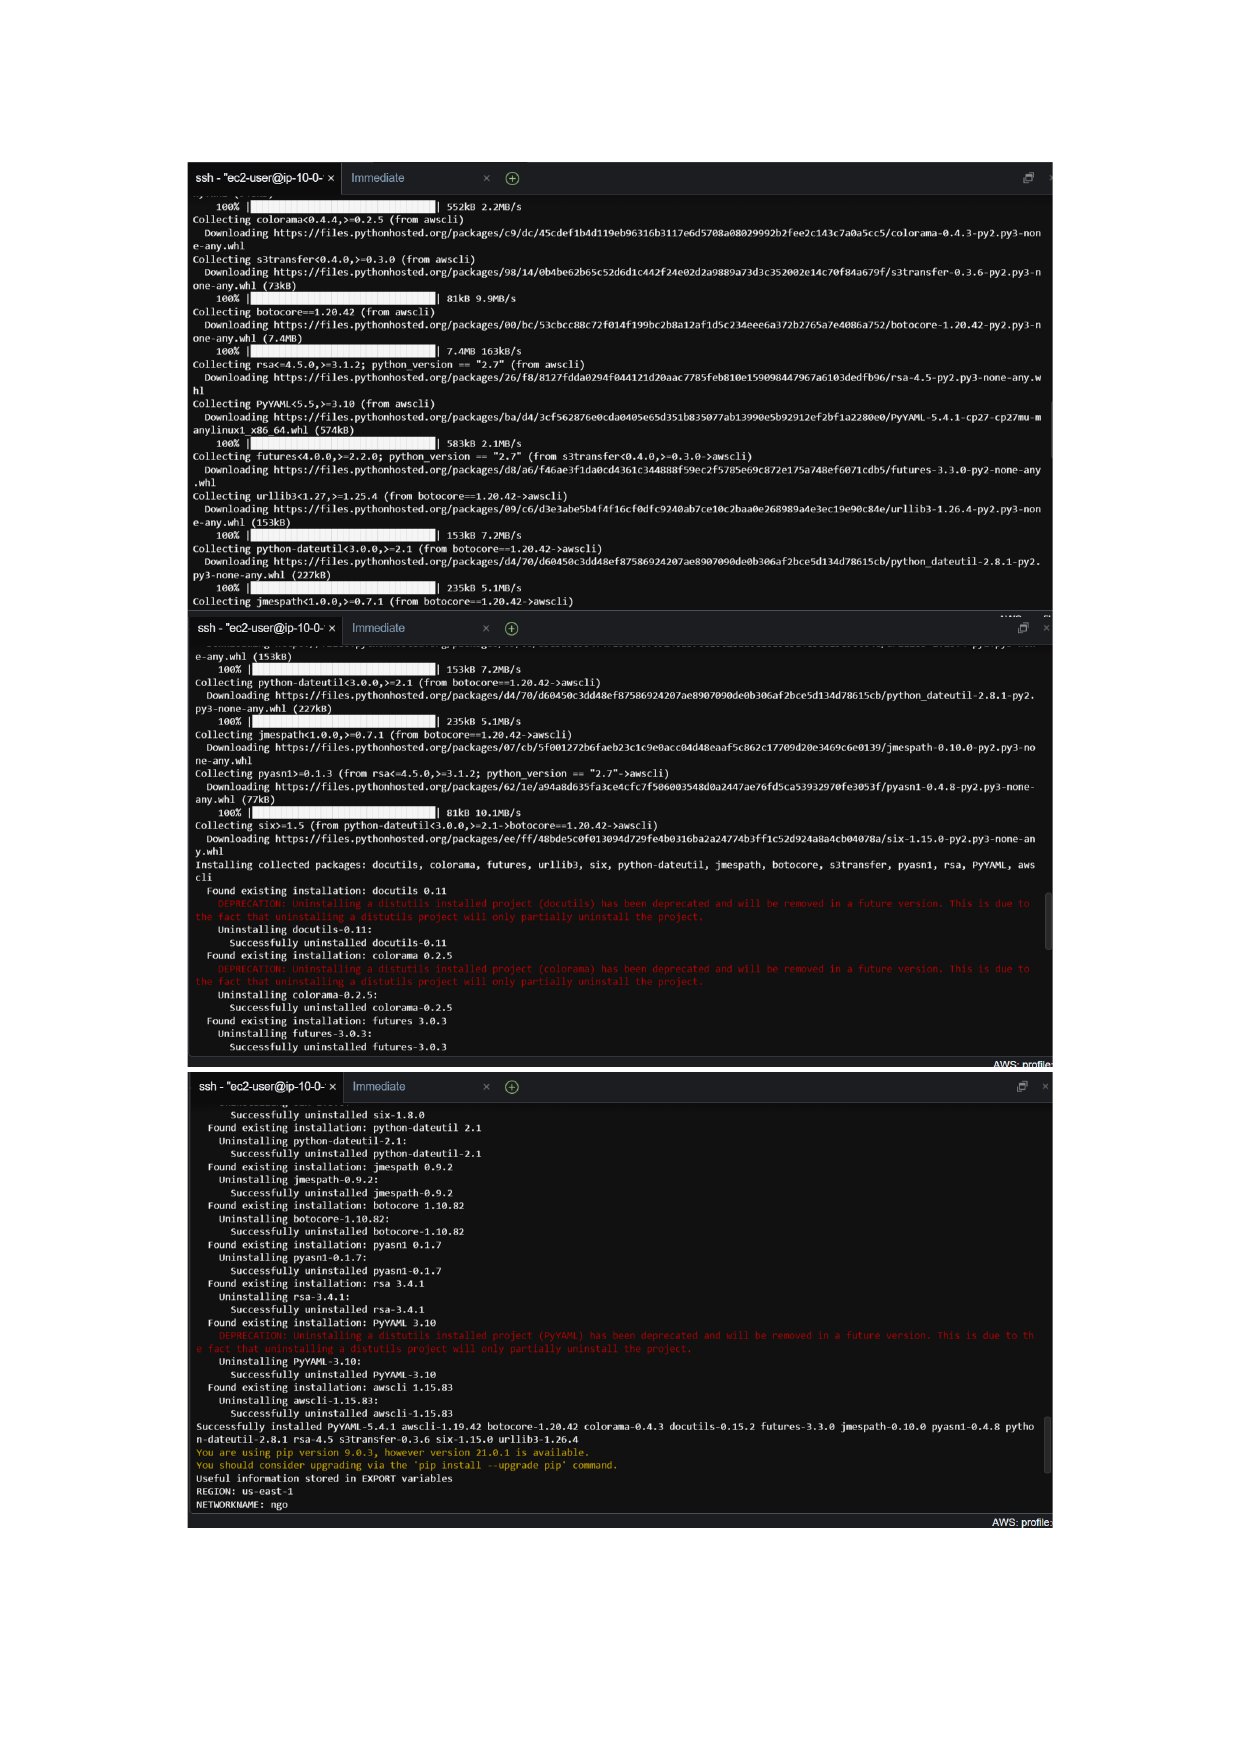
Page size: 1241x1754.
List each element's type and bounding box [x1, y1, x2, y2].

picture [187, 1072, 1053, 1528]
picture [187, 162, 1053, 1067]
